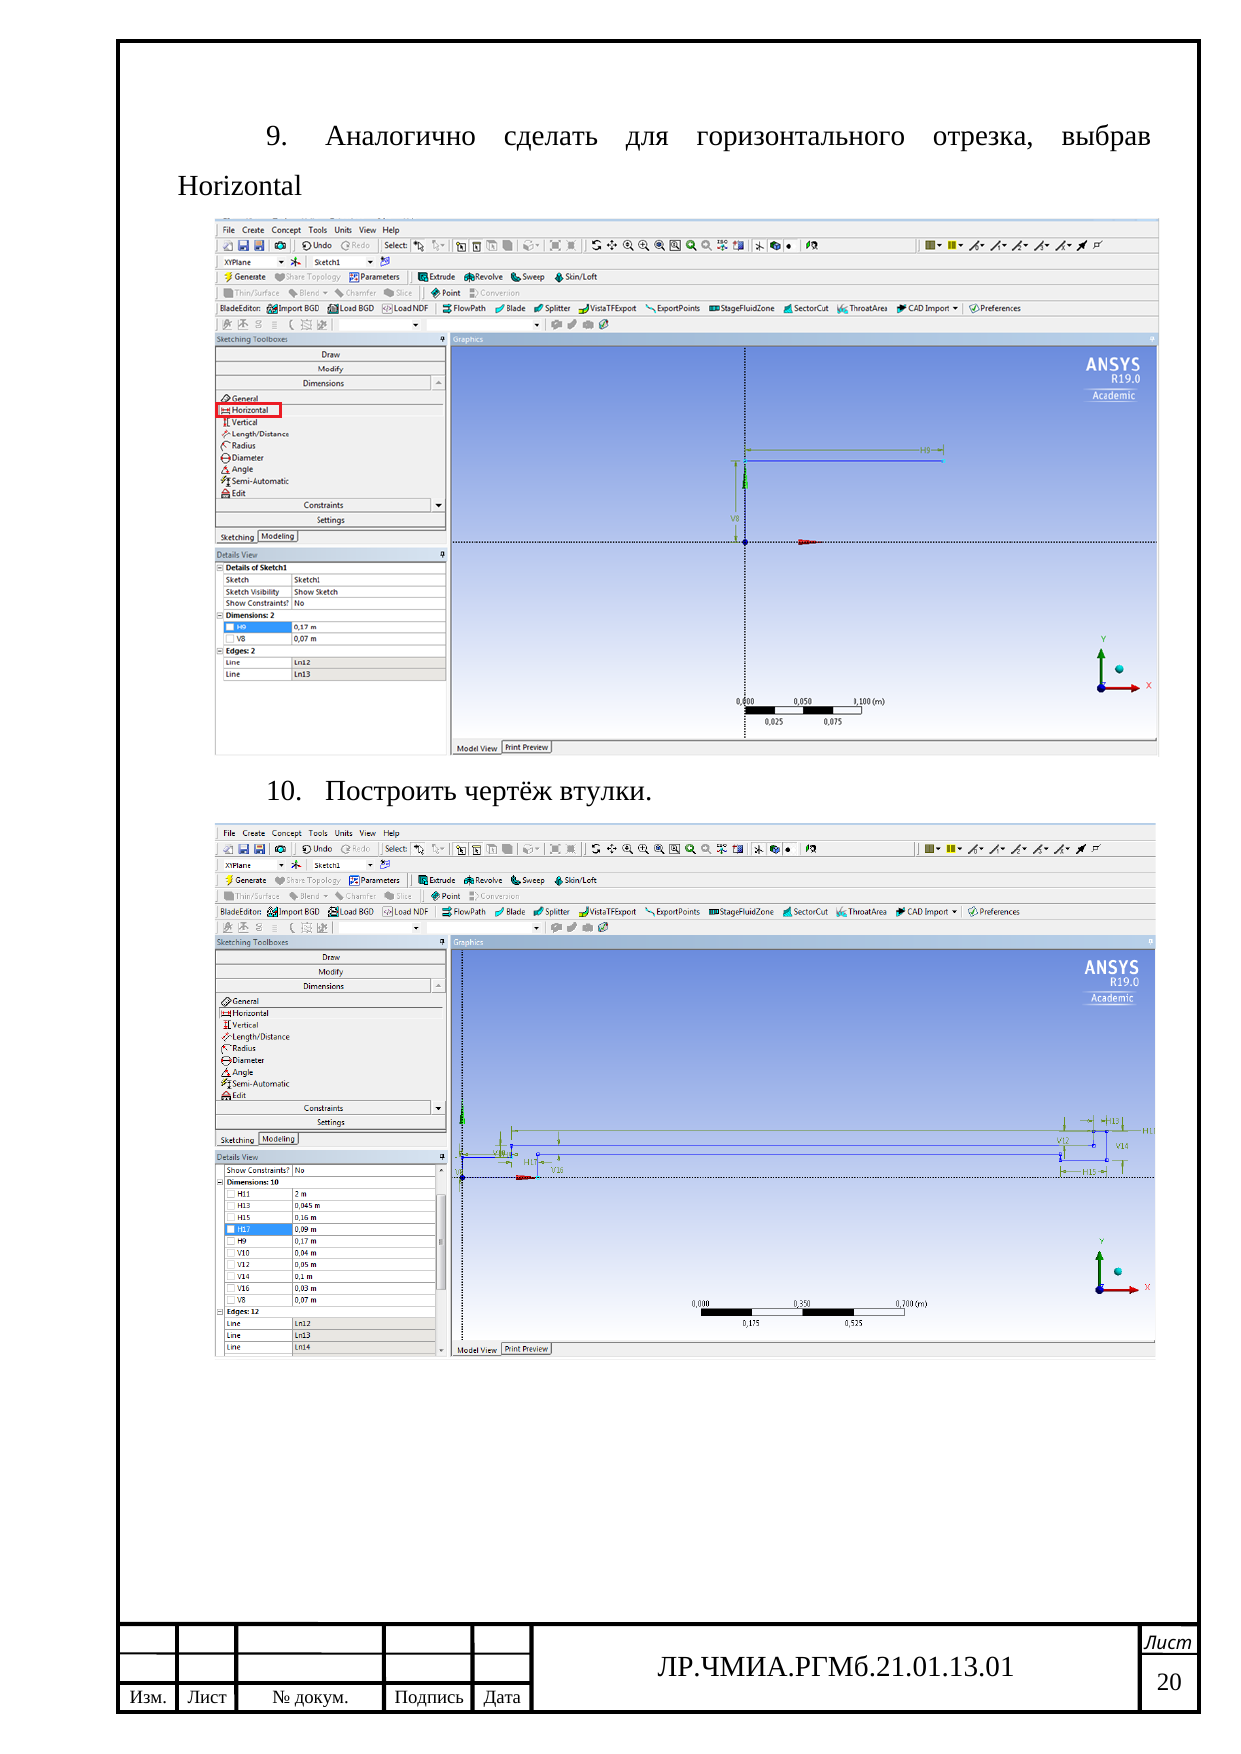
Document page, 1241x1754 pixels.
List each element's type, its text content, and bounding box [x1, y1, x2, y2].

text Аналогично сделать для горизонтального отрезка, выбрав Horizontal [177, 118, 1152, 202]
text Построить чертёж втулки. [177, 773, 1152, 806]
picture [214, 823, 1156, 1360]
picture [214, 218, 1160, 757]
